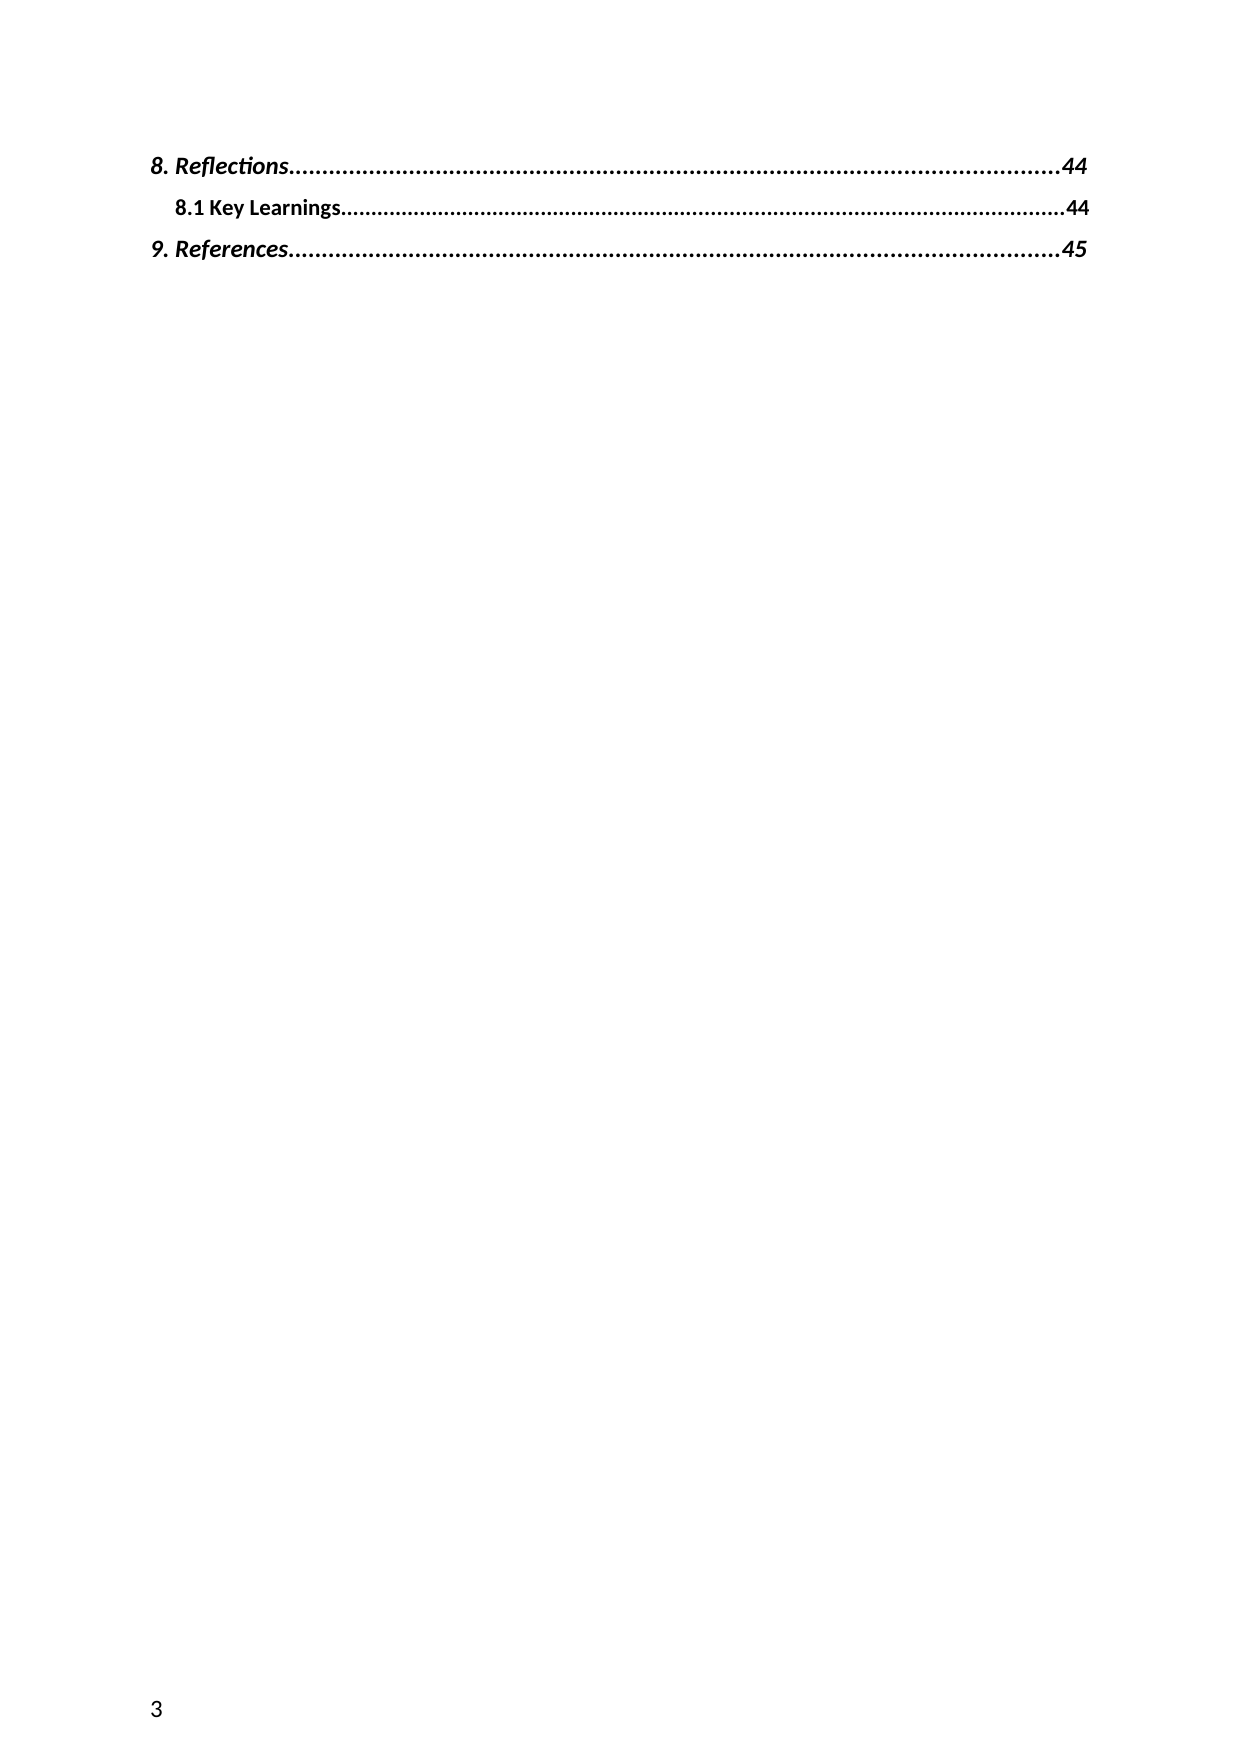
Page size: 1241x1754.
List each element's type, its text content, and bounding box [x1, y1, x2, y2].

text 9. References 45 [150, 233, 1090, 264]
text 8. Reflections 44 [150, 150, 1090, 181]
text 8.1 Key Learnings 44 [175, 193, 1090, 221]
